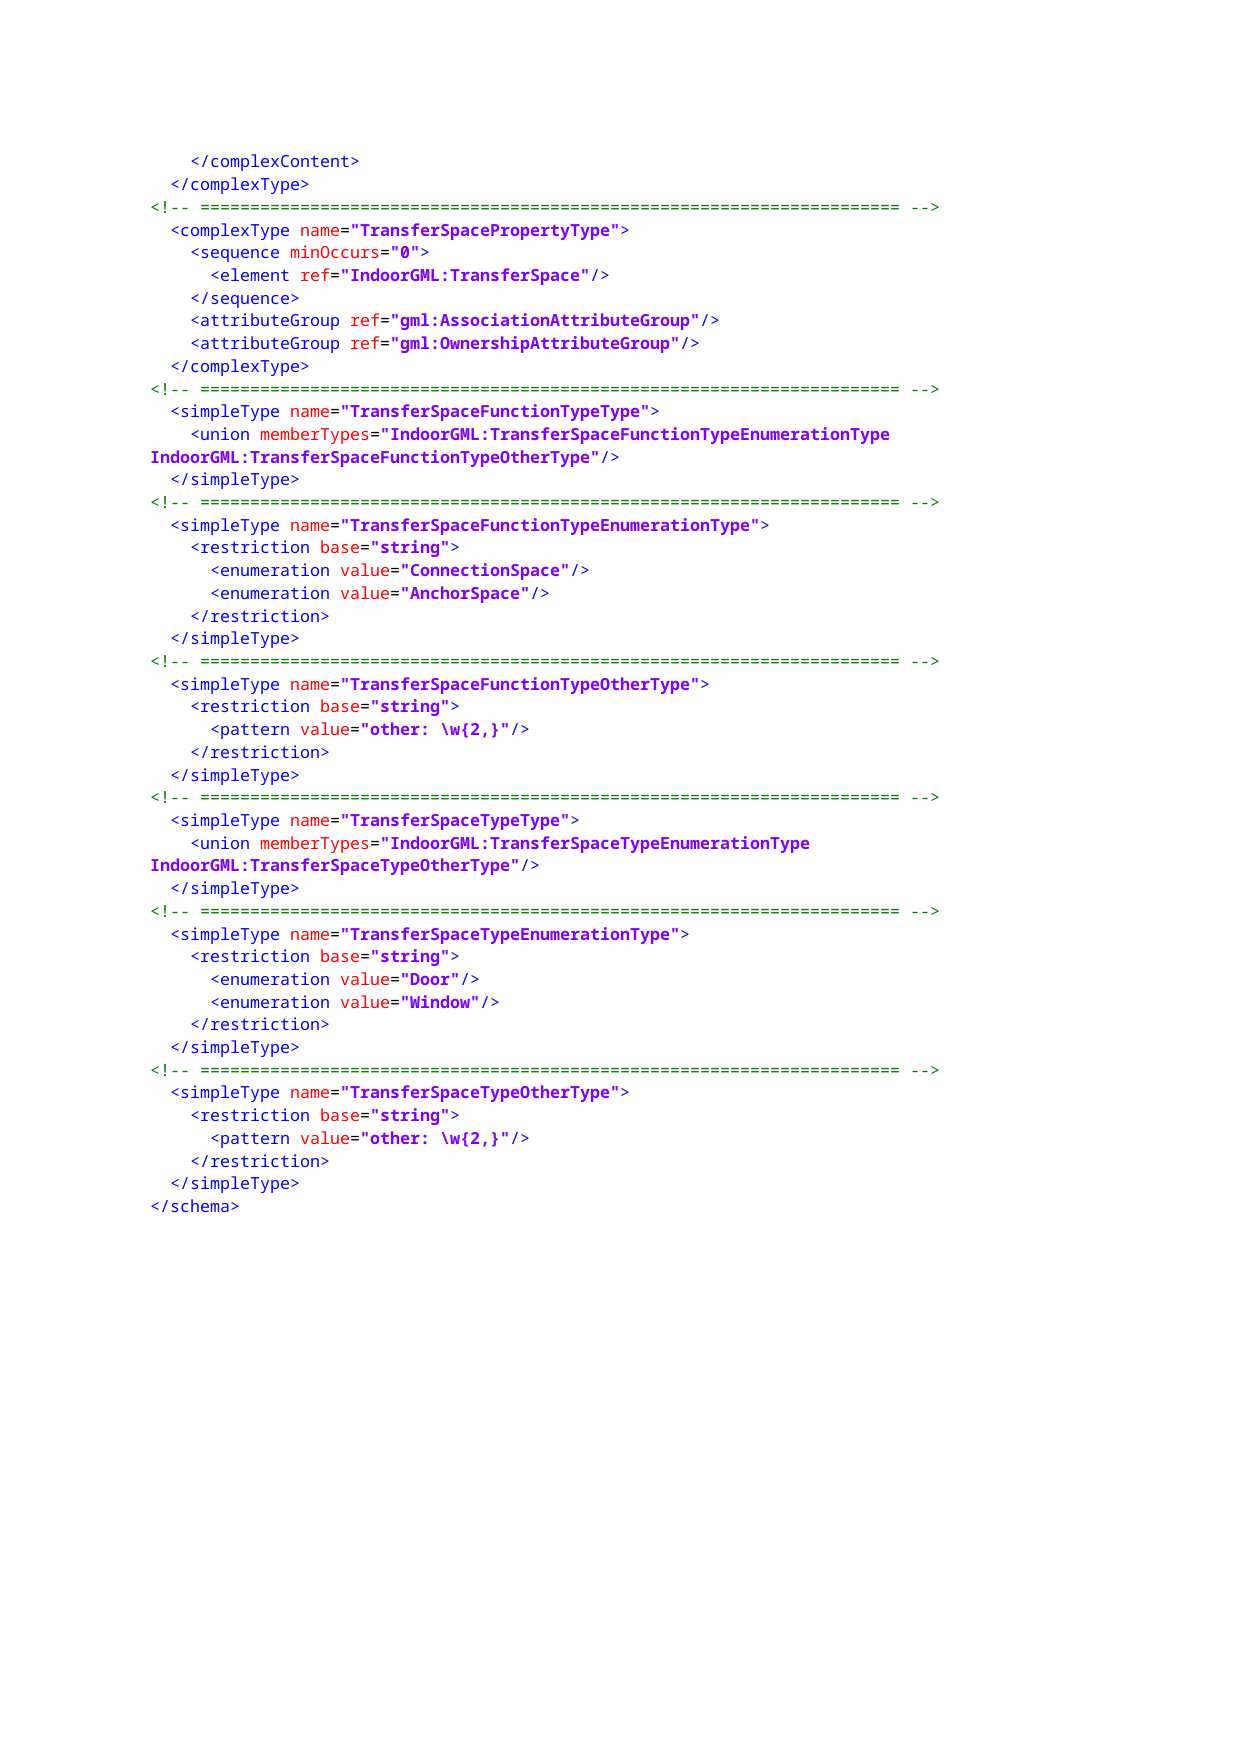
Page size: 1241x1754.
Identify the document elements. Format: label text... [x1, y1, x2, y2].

text </simpleType> [150, 1172, 1090, 1194]
text <!-- ====================================================================== --> [150, 649, 1090, 672]
text <simpleType name="TransferSpaceFunctionTypeOtherType"> [150, 672, 1090, 695]
text </simpleType> [150, 877, 1090, 899]
text <attributeGroup ref="gml:OwnershipAttributeGroup"/> [150, 332, 1090, 354]
text </restriction> [150, 740, 1090, 763]
text <!-- ====================================================================== --> [150, 491, 1090, 513]
text </simpleType> [150, 468, 1090, 491]
text </restriction> [150, 604, 1090, 627]
text </complexContent> [150, 150, 1090, 173]
text </sequence> [150, 286, 1090, 309]
text <union memberTypes="IndoorGML:TransferSpaceTypeEnumerationType IndoorGML:TransferSpaceTypeOtherType"/> [150, 831, 1090, 877]
text <restriction base="string"> [150, 1104, 1090, 1126]
text <simpleType name="TransferSpaceFunctionTypeEnumerationType"> [150, 513, 1090, 536]
text <simpleType name="TransferSpaceFunctionTypeType"> [150, 400, 1090, 422]
text <sequence minOccurs="0"> [150, 241, 1090, 263]
text <restriction base="string"> [150, 695, 1090, 718]
text <!-- ====================================================================== --> [150, 195, 1090, 218]
text </simpleType> [150, 627, 1090, 649]
text <enumeration value="AnchorSpace"/> [150, 581, 1090, 604]
text <simpleType name="TransferSpaceTypeEnumerationType"> [150, 922, 1090, 945]
text <enumeration value="Window"/> [150, 990, 1090, 1013]
text </simpleType> [150, 1036, 1090, 1058]
text <element ref="IndoorGML:TransferSpace"/> [150, 263, 1090, 286]
text </restriction> [150, 1013, 1090, 1036]
text </complexType> [150, 354, 1090, 377]
text </restriction> [150, 1149, 1090, 1172]
text <enumeration value="Door"/> [150, 967, 1090, 990]
text <pattern value="other: \w{2,}"/> [150, 718, 1090, 740]
text </simpleType> [150, 763, 1090, 786]
text <simpleType name="TransferSpaceTypeType"> [150, 808, 1090, 831]
text <attributeGroup ref="gml:AssociationAttributeGroup"/> [150, 309, 1090, 332]
text <!-- ====================================================================== --> [150, 377, 1090, 400]
text </complexType> [150, 173, 1090, 195]
text <!-- ====================================================================== --> [150, 1058, 1090, 1081]
text <!-- ====================================================================== --> [150, 899, 1090, 922]
text <enumeration value="ConnectionSpace"/> [150, 559, 1090, 581]
text </schema> [150, 1194, 1090, 1217]
text <restriction base="string"> [150, 536, 1090, 559]
text <!-- ====================================================================== --> [150, 786, 1090, 808]
text <union memberTypes="IndoorGML:TransferSpaceFunctionTypeEnumerationType IndoorGML:TransferSpaceFunctionTypeOtherType"/> [150, 422, 1090, 468]
text <complexType name="TransferSpacePropertyType"> [150, 218, 1090, 241]
text <restriction base="string"> [150, 945, 1090, 967]
text <pattern value="other: \w{2,}"/> [150, 1126, 1090, 1149]
text <simpleType name="TransferSpaceTypeOtherType"> [150, 1081, 1090, 1104]
